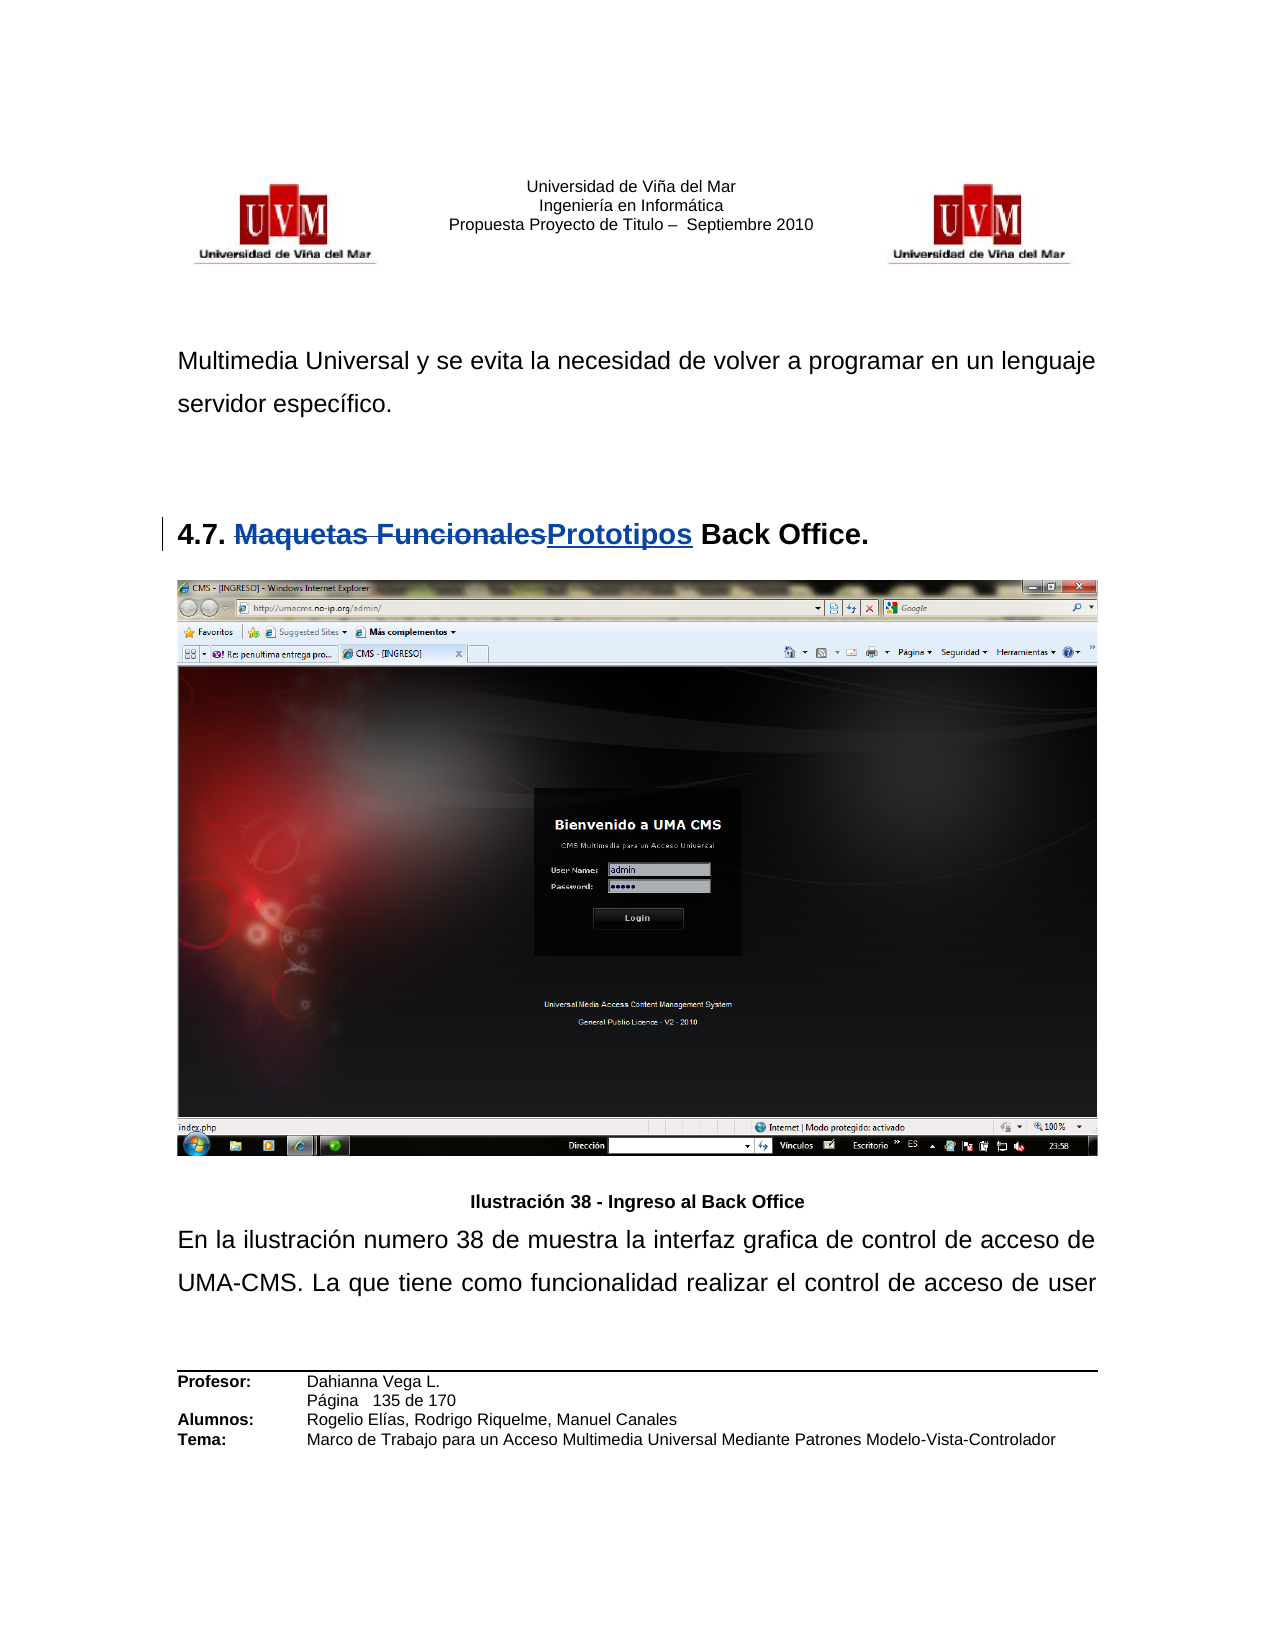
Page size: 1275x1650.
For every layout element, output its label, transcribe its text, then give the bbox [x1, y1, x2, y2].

picture [177, 580, 1098, 1156]
subtitle 4.7. Back Office. [177, 517, 1098, 551]
picture [871, 176, 1084, 267]
text Ilustración 38 - Ingreso al Back Office [177, 1191, 1098, 1212]
picture [177, 176, 390, 267]
